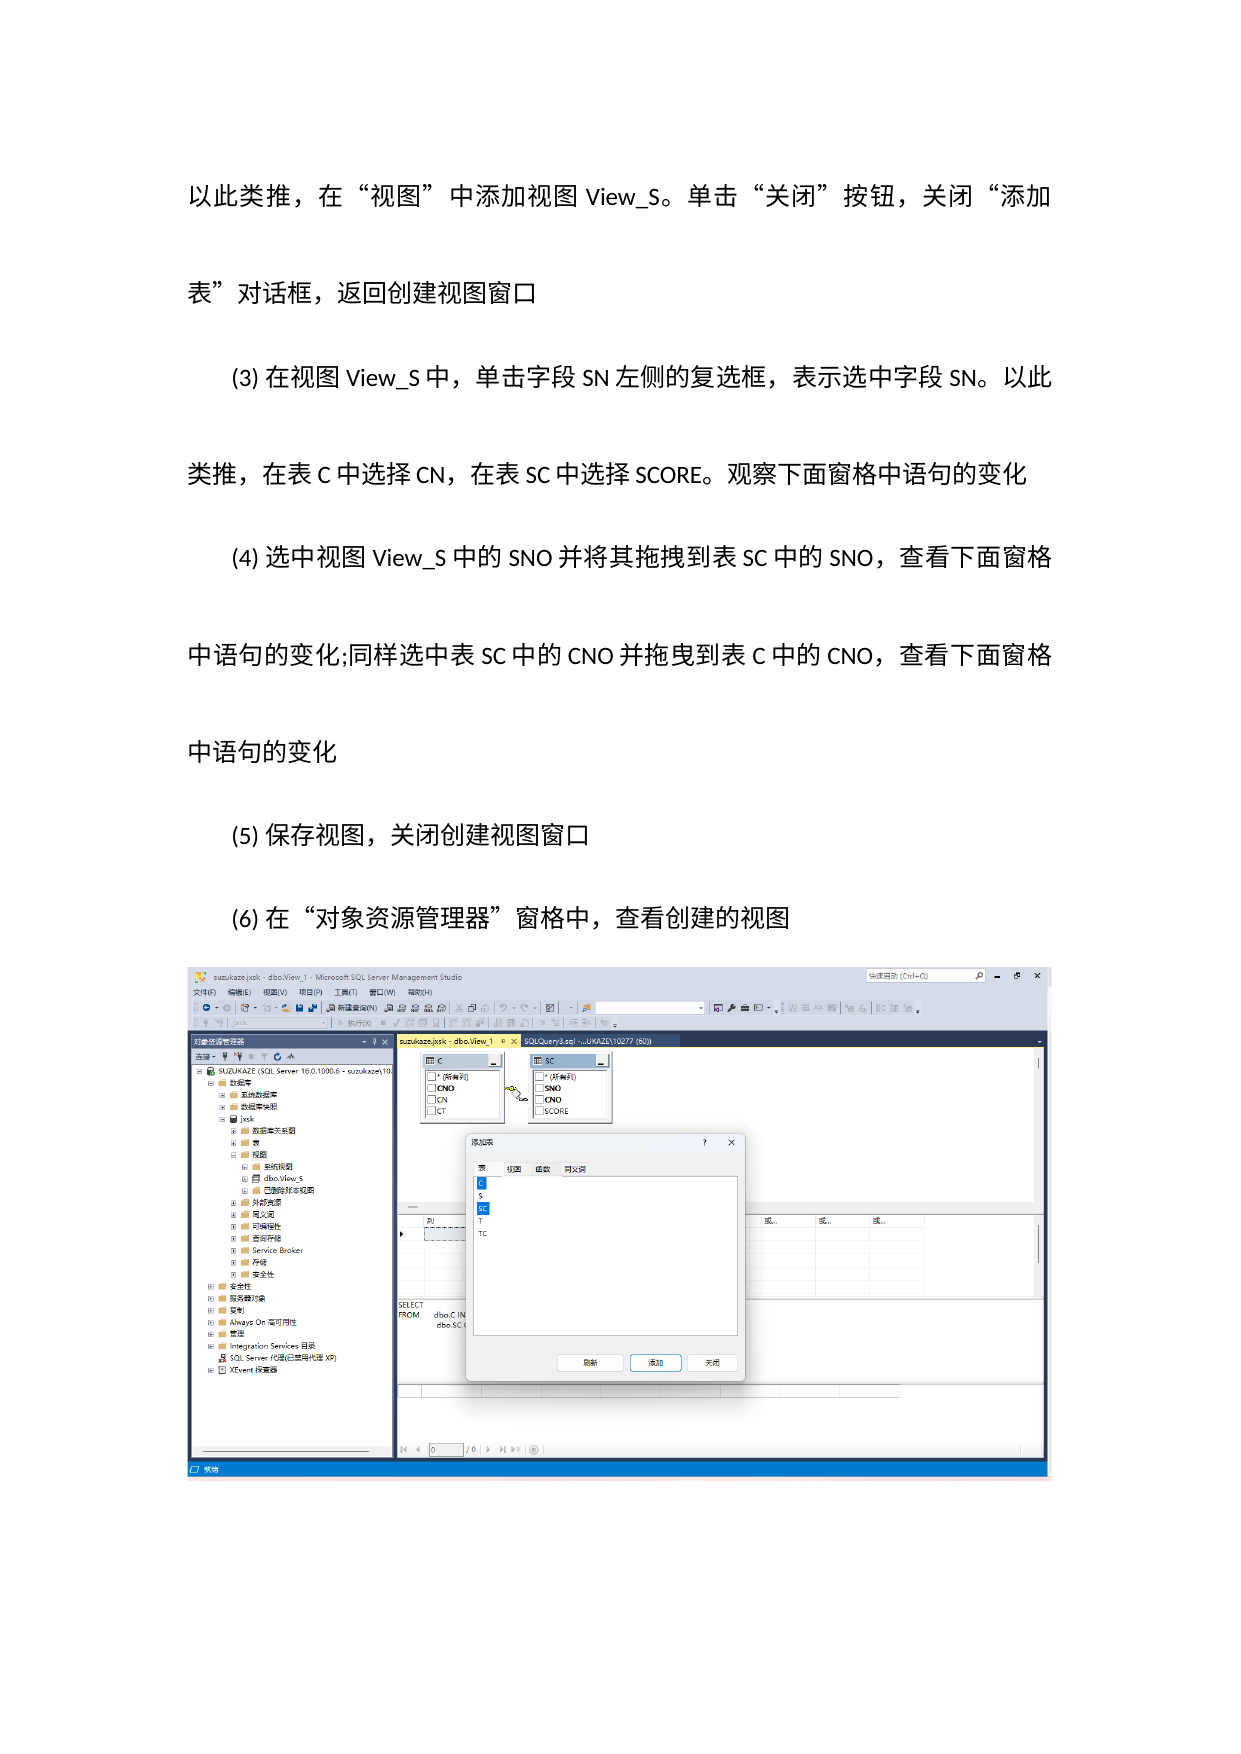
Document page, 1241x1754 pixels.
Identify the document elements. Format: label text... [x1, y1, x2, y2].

picture [187, 967, 1052, 1481]
list 在视图View_S中，单击字段SN左侧的复选框，表示选中字段SN。以此类推，在表C中选择CN，在表SC中选择SCORE。观察下面窗格中语句的变化 [187, 343, 1053, 505]
list 选中视图View_S中的SNO并将其拖拽到表SC中的SNO，查看下面窗格中语句的变化;同样选中表SC中的CNO并拖曳到表C中的CNO，查看下面窗格中语句的变化 [187, 523, 1053, 783]
list 保存视图，关闭创建视图窗口 [187, 801, 1053, 866]
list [187, 162, 1053, 324]
list 在“对象资源管理器”窗格中，查看创建的视图 [187, 884, 1053, 949]
